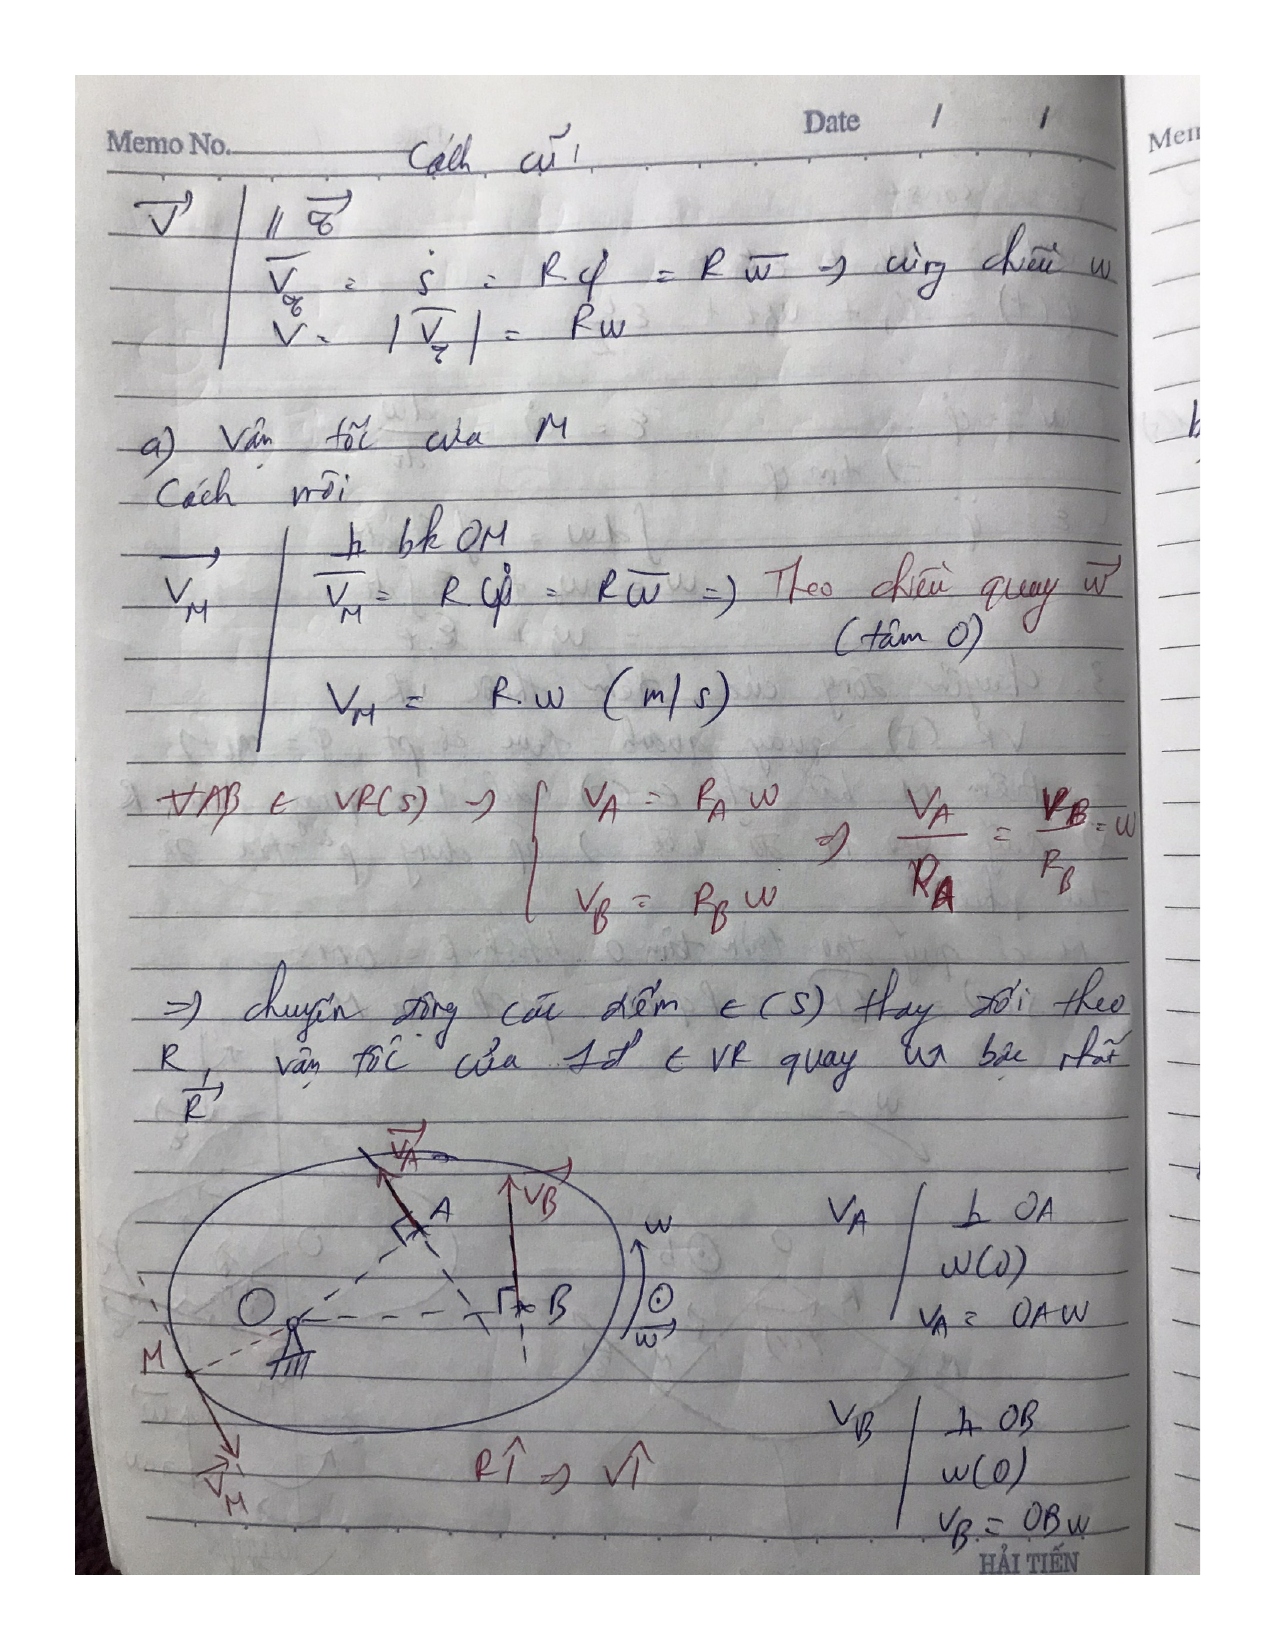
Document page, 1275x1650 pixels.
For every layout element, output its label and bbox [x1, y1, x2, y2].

picture [75, 75, 1200, 1575]
